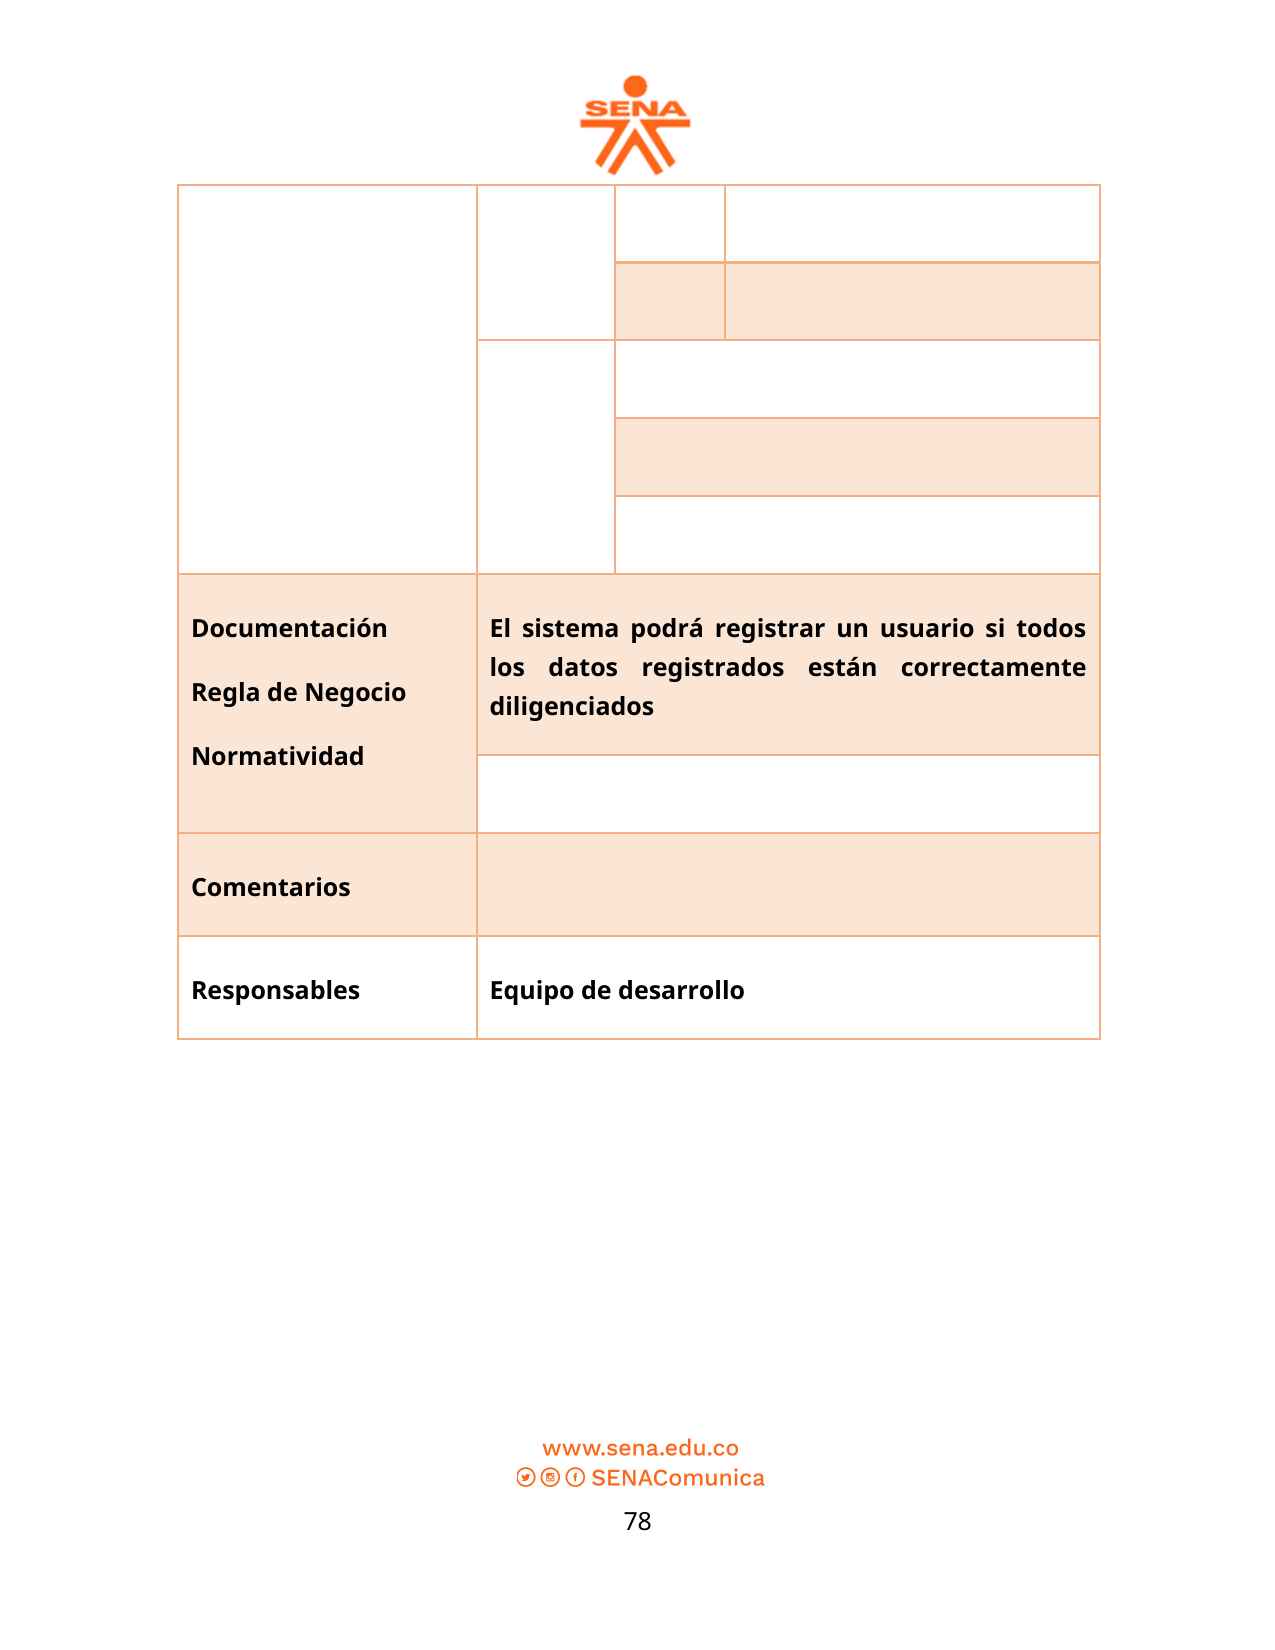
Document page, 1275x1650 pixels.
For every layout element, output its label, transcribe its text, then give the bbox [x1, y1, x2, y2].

table_cell [726, 186, 1099, 261]
table_cell El sistema podrá registrar un usuario si todos los datos registrados están correctamente diligenciados [478, 575, 1099, 754]
table_cell [616, 186, 724, 261]
table_cell [616, 497, 1099, 573]
table_cell [478, 756, 1099, 832]
picture [573, 73, 702, 184]
picture [517, 1436, 765, 1487]
table_cell Equipo de desarrollo [478, 937, 1099, 1038]
table_cell Documentación Regla de Negocio Normatividad [179, 575, 476, 832]
table_cell Comentarios [179, 834, 476, 935]
table_cell [478, 341, 614, 573]
table_cell [726, 264, 1099, 339]
table_cell Responsables [179, 937, 476, 1038]
table_cell [478, 834, 1099, 935]
table_cell [616, 419, 1099, 495]
table_cell [616, 264, 724, 339]
table_cell [616, 341, 1099, 417]
